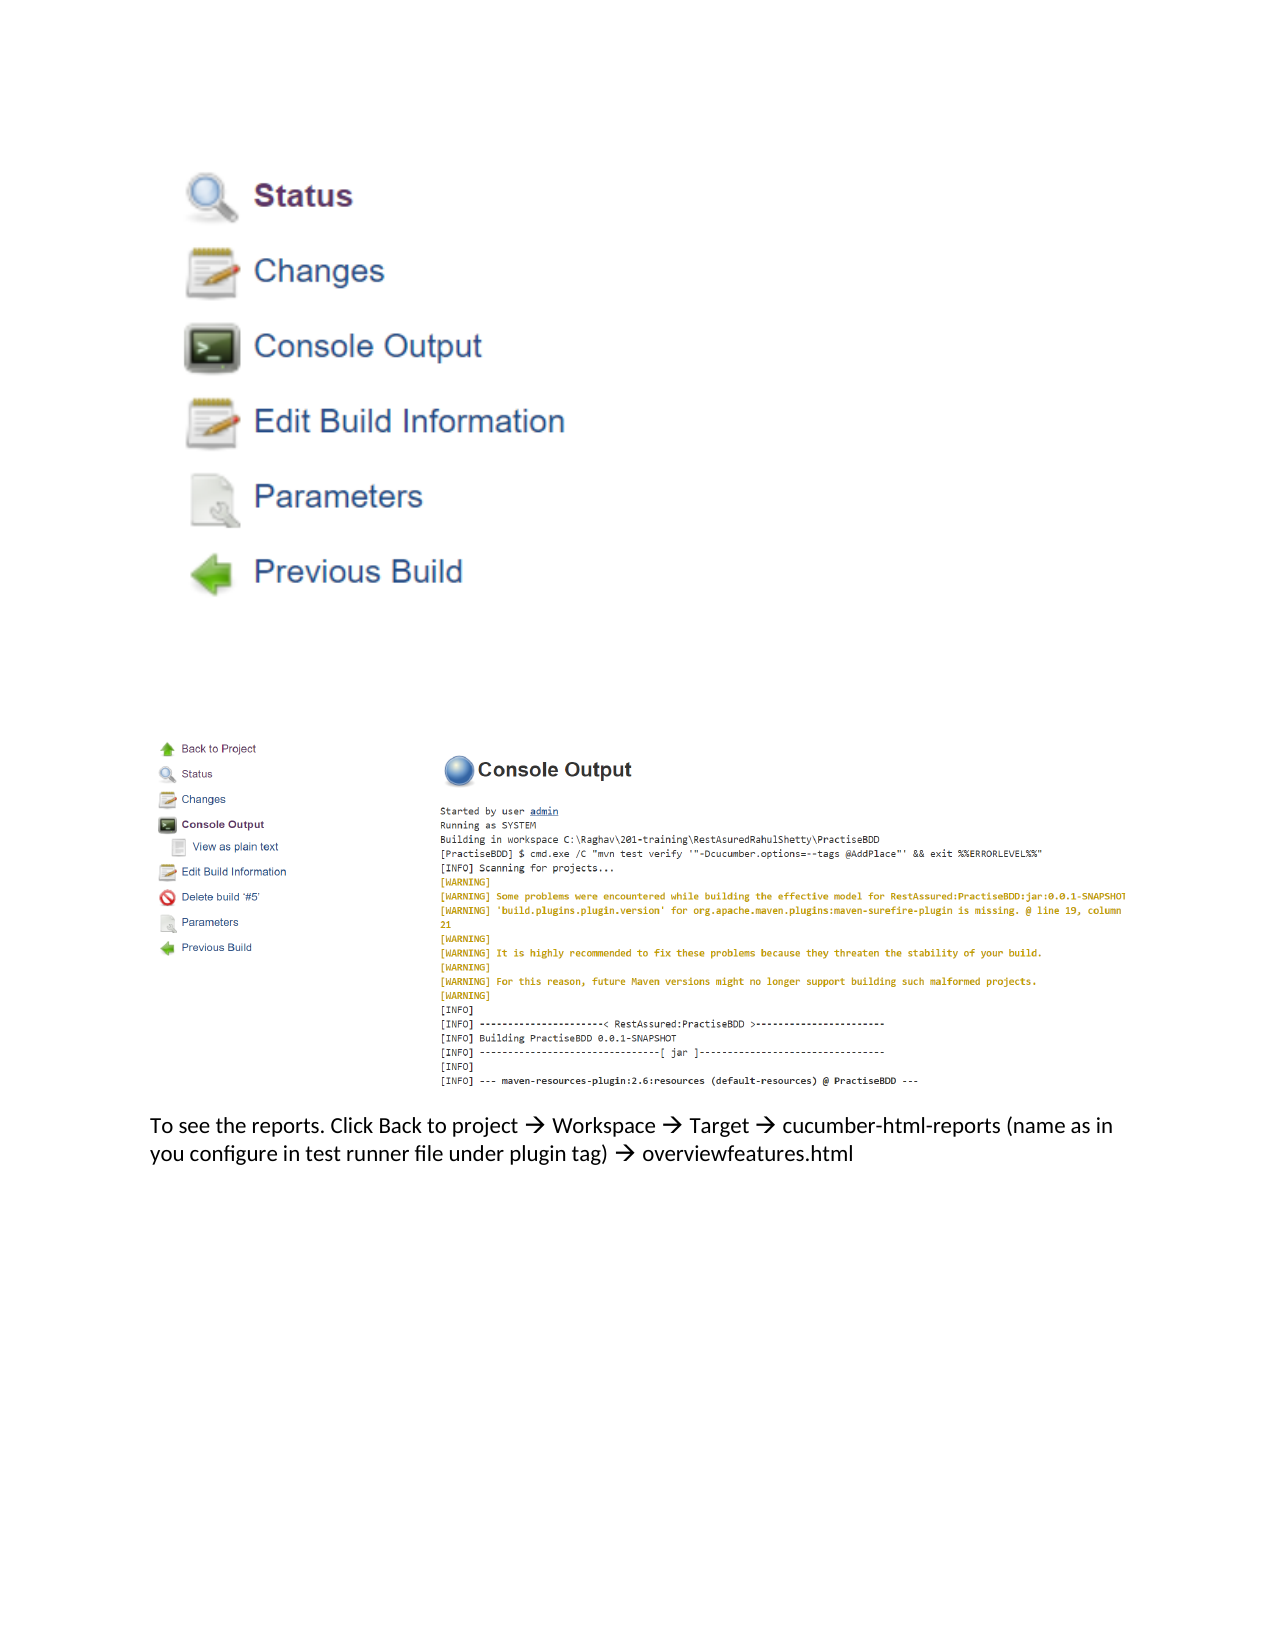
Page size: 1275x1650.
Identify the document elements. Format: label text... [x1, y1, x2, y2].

text To see the reports. Click Back to project Workspace Target cucumber-html-reports (name as in you configure in test runner file under plugin tag) overviewfeatures.html [150, 1111, 1125, 1167]
picture [150, 150, 727, 713]
picture [150, 737, 1125, 1086]
